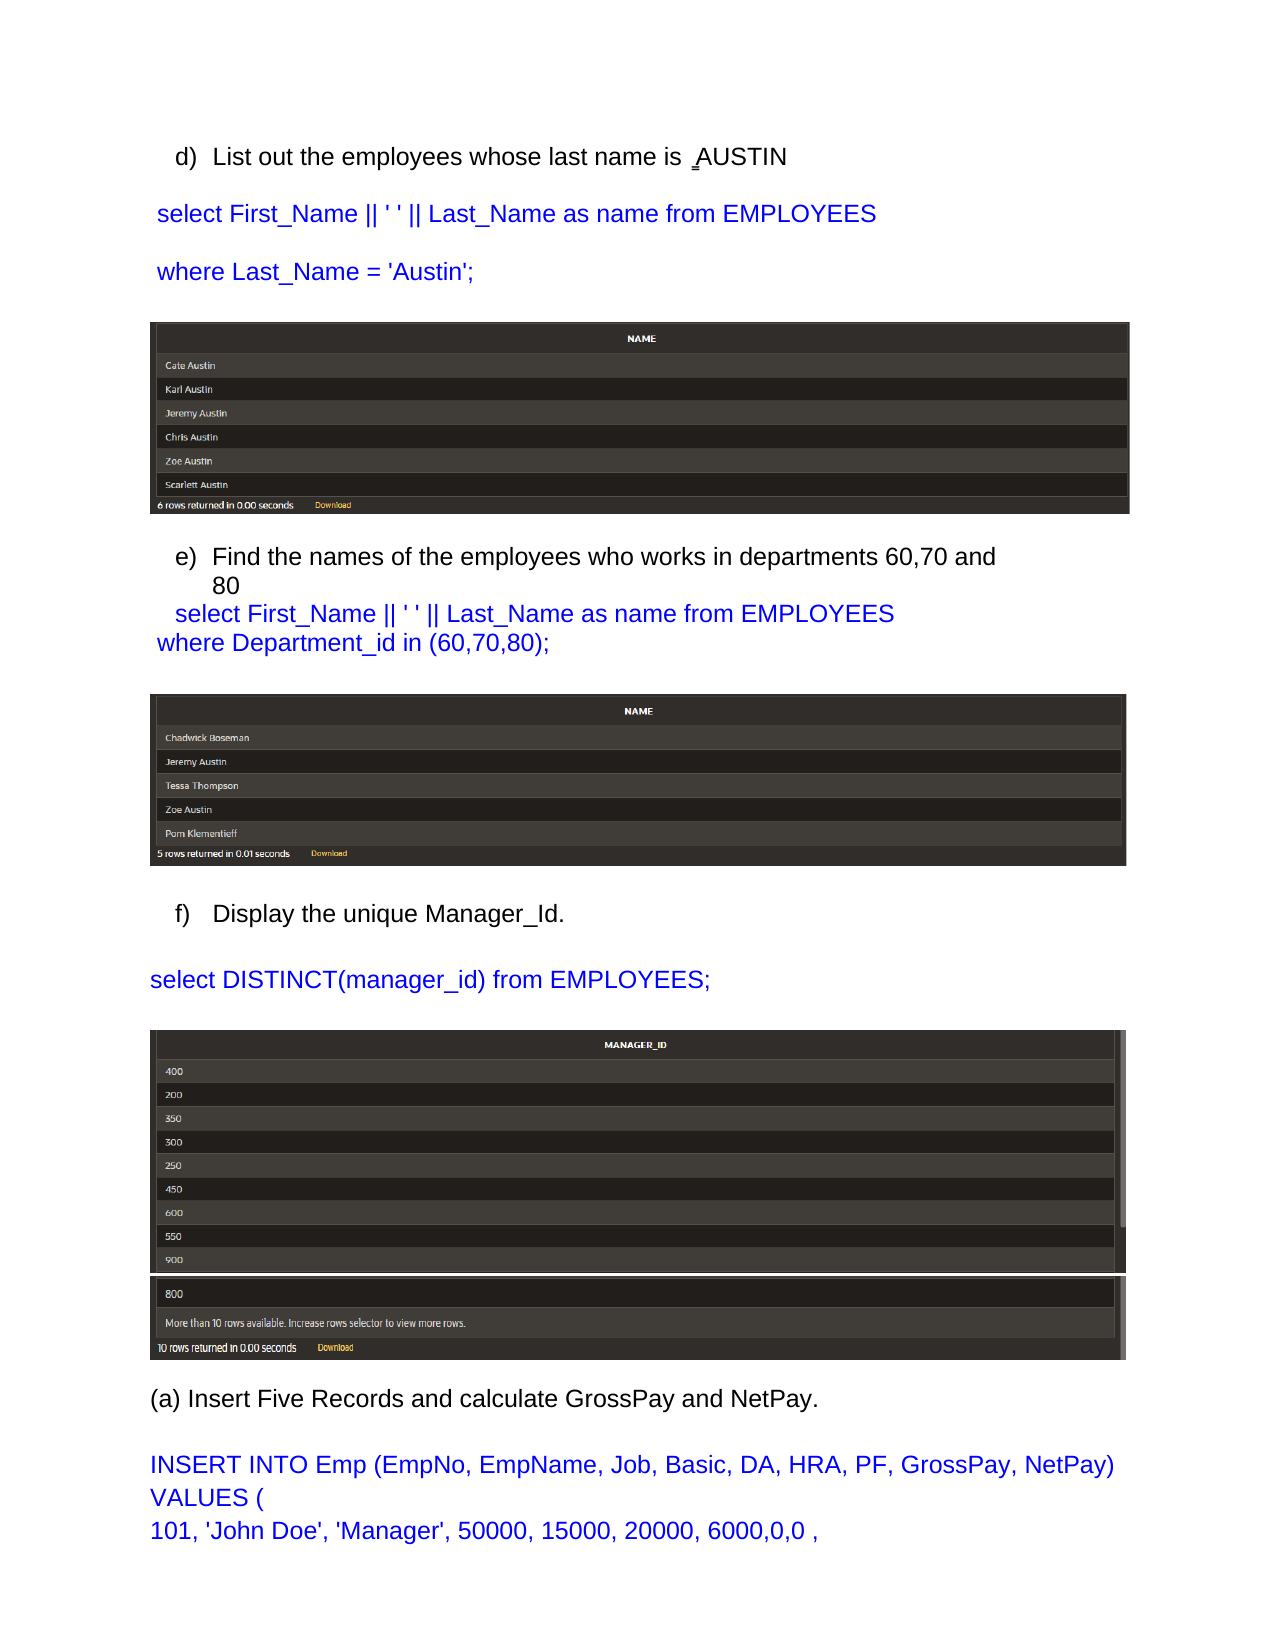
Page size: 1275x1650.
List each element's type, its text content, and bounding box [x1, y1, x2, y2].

picture [150, 1030, 1126, 1273]
list List out the employees whose last name is ̳AUSTIN [175, 142, 1210, 170]
text where Department_id in (60,70,80); [157, 628, 1210, 657]
text select First_Name || ' ' || Last_Name as name from EMPLOYEES [175, 599, 999, 628]
text where Last_Name = 'Austin'; [157, 257, 1210, 285]
text select First_Name || ' ' || Last_Name as name from EMPLOYEES [157, 199, 1210, 228]
picture [150, 1276, 1126, 1360]
list Find the names of the employees who works in departments 60,70 and 80 [175, 542, 999, 599]
picture [150, 322, 1130, 514]
list Insert Five Records and calculate GrossPay and NetPay. [150, 1384, 1210, 1413]
list Display the unique Manager_Id. [175, 899, 1210, 928]
text select DISTINCT(manager_id) from EMPLOYEES; [150, 965, 1210, 993]
picture [150, 694, 1127, 866]
text INSERT INTO Emp (EmpNo, EmpName, Job, Basic, DA, HRA, PF, GrossPay, NetPay) VALUES ( [150, 1450, 1116, 1512]
text 101, 'John Doe', 'Manager', 50000, 15000, 20000, 6000,0,0 , [150, 1516, 1210, 1545]
